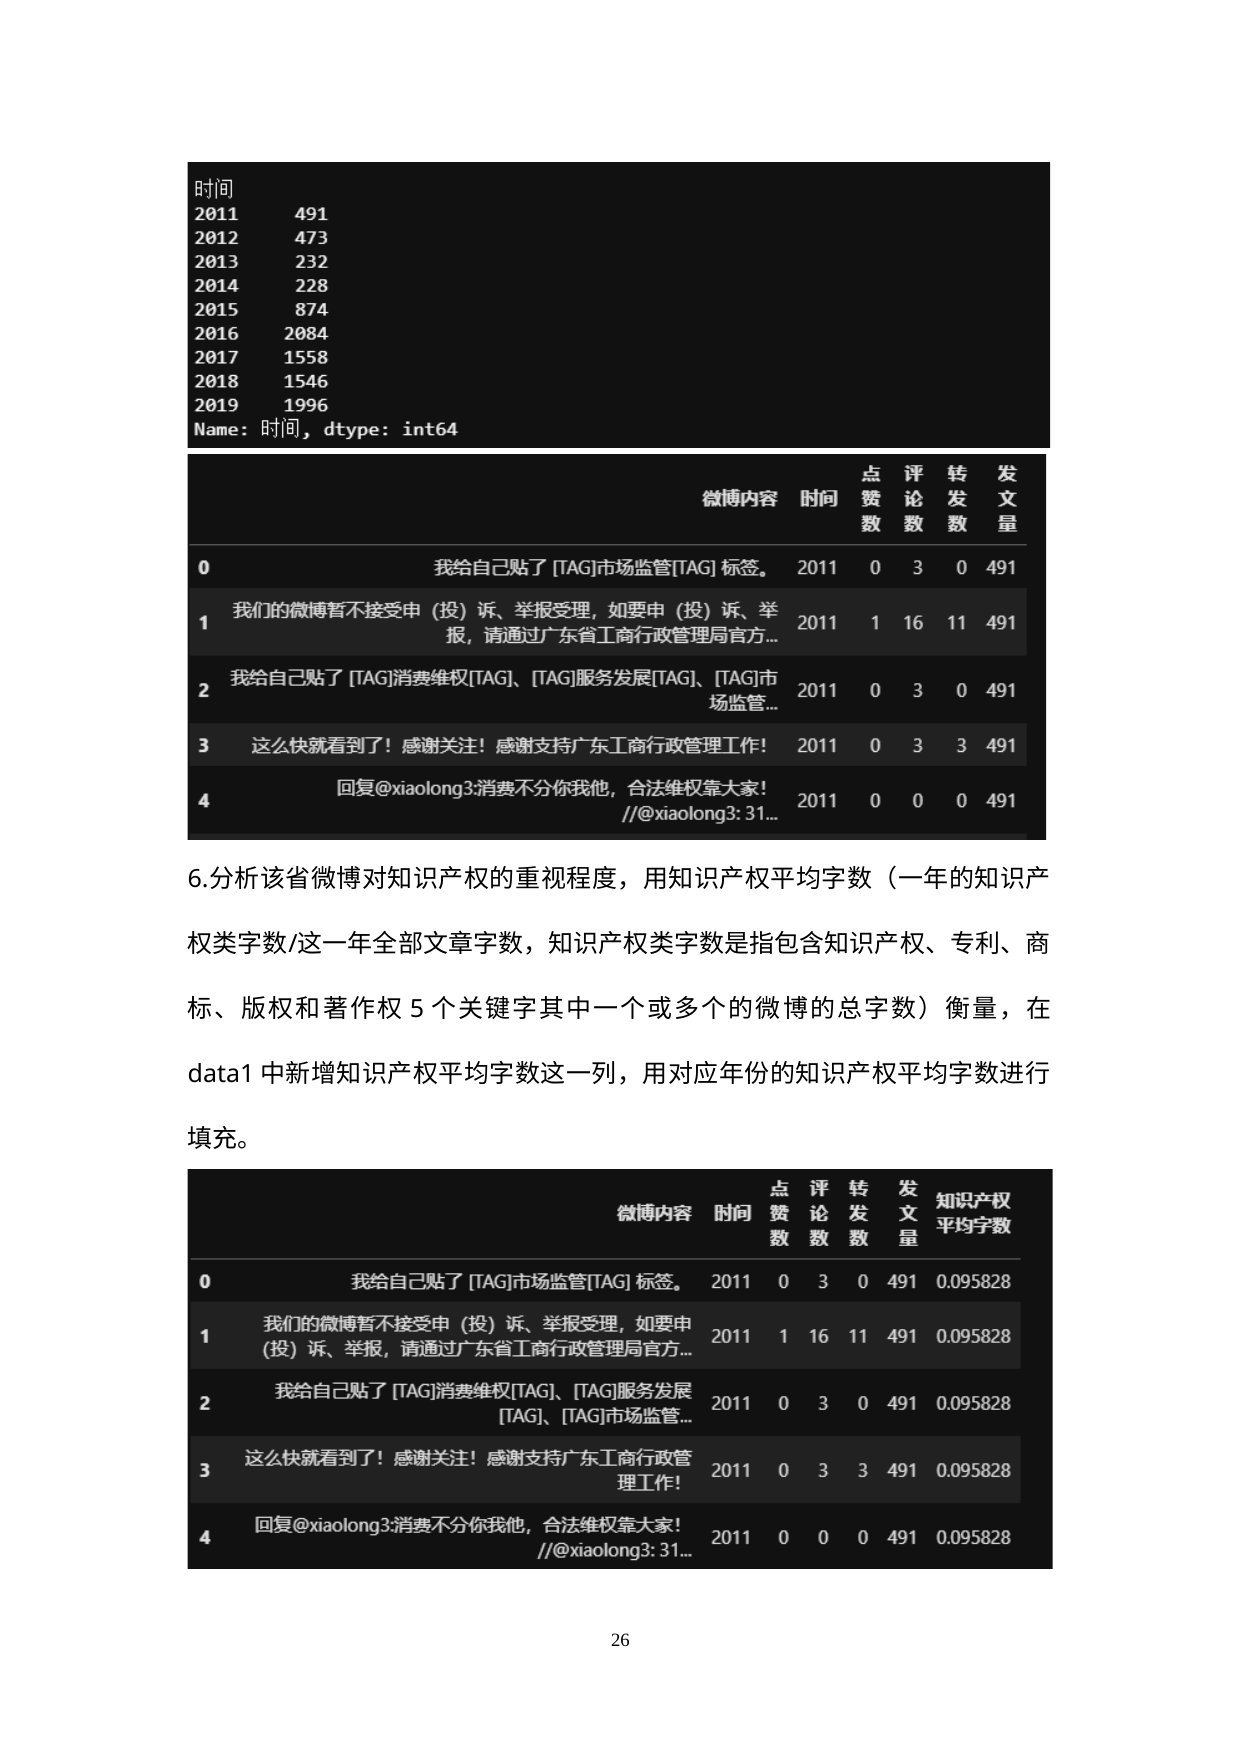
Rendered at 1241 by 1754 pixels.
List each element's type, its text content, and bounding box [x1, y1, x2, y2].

picture [187, 1169, 1053, 1569]
picture [187, 454, 1047, 840]
text 6.分析该省微博对知识产权的重视程度，用知识产权平均字数（一年的知识产权类字数/这一年全部文章字数，知识产权类字数是指包含知识产权、专利、商标、版权和著作权5个关键字其中一个或多个的微博的总字数）衡量，在data1中新增知识产权平均字数这一列，用对应年份的知识产权平均字数进行填充。 [187, 844, 1053, 1169]
picture [187, 162, 1050, 448]
